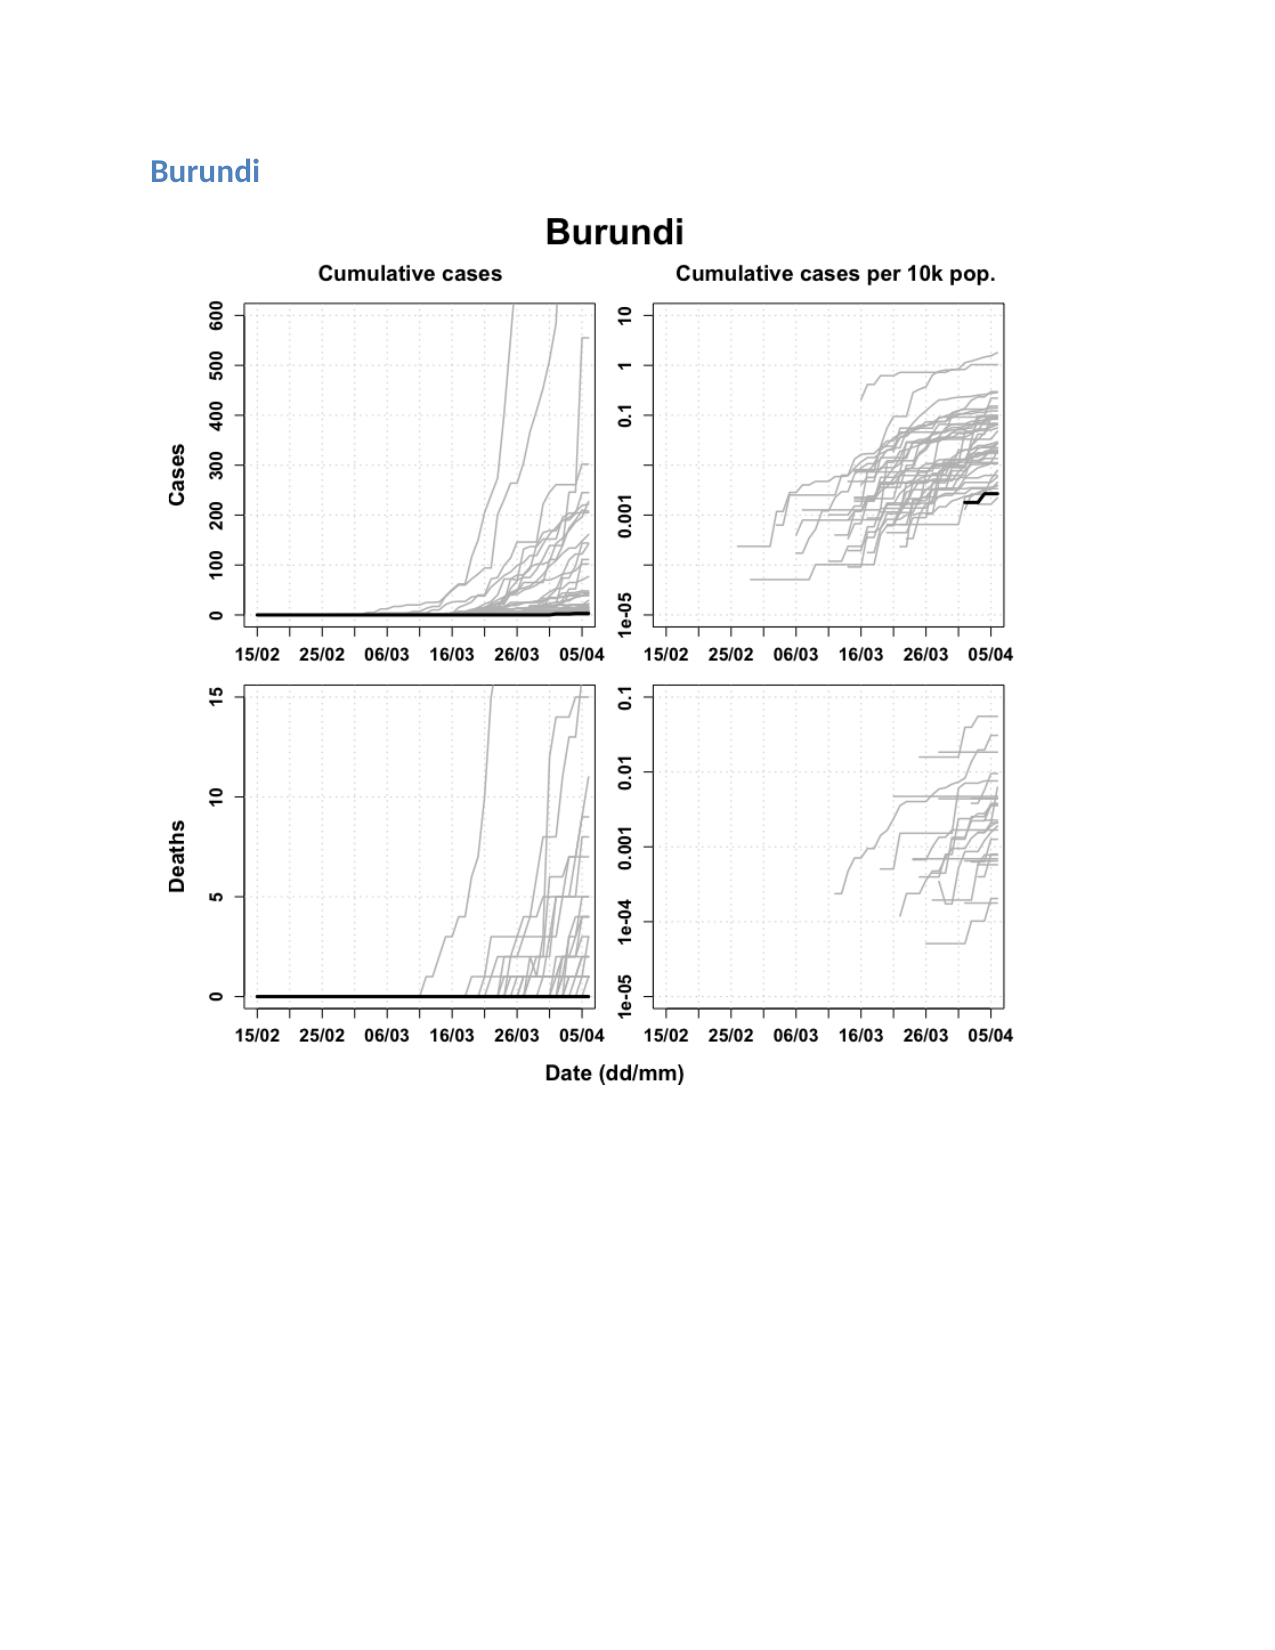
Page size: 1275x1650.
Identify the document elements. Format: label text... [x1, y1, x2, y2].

picture [168, 209, 1044, 1085]
subtitle Burundi [150, 150, 1125, 191]
